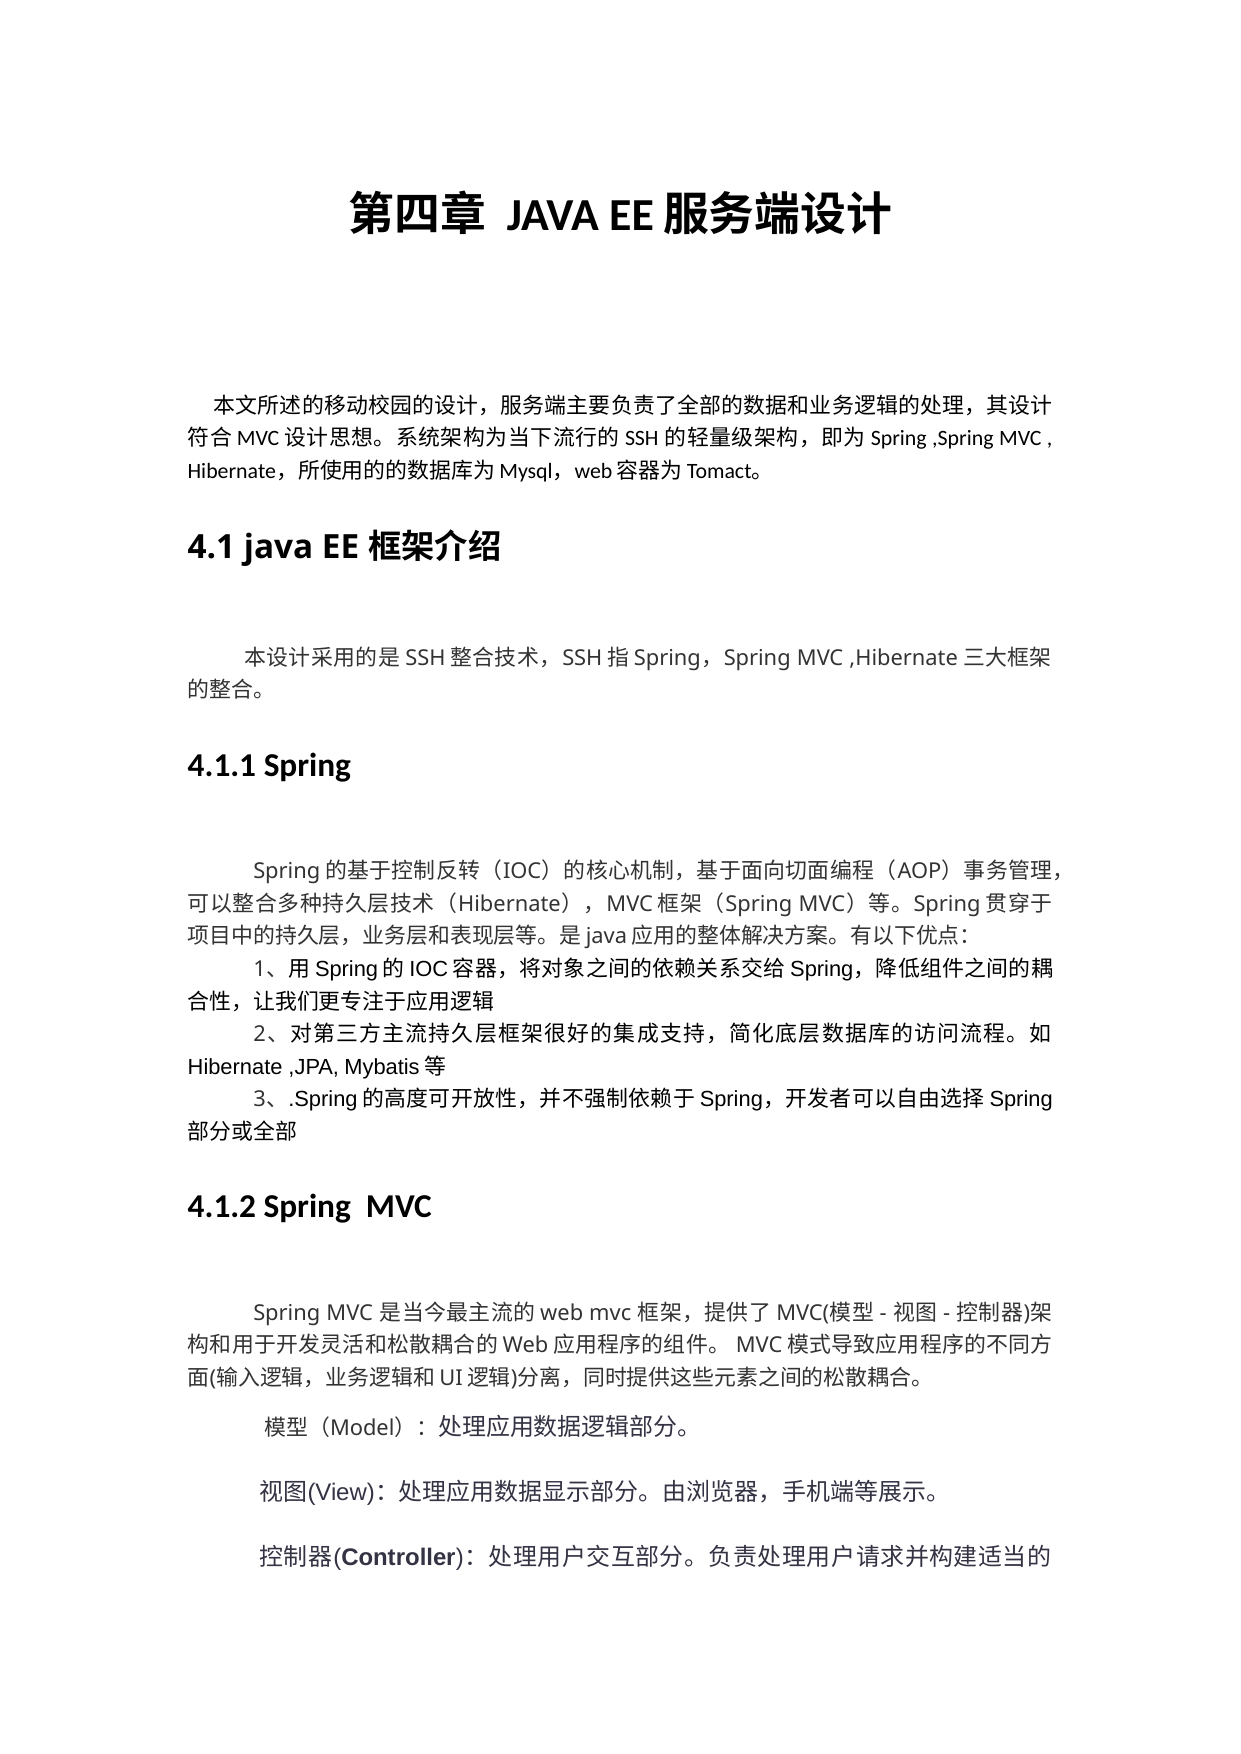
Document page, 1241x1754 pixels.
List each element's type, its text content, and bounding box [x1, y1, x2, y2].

text 本文所述的移动校园的设计，服务端主要负责了全部的数据和业务逻辑的处理，其设计符合MVC设计思想。系统架构为当下流行的SSH 的轻量级架构，即为Spring ,Spring MVC , Hibernate，所使用的的数据库为Mysql，web容器为Tomact。 [187, 387, 1053, 485]
text Spring MVC 是当今最主流的web mvc 框架，提供了MVC(模型 - 视图 - 控制器)架构和用于开发灵活和松散耦合的Web应用程序的组件。 MVC模式导致应用程序的不同方面(输入逻辑，业务逻辑和UI逻辑)分离，同时提供这些元素之间的松散耦合。 [187, 1294, 1053, 1392]
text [187, 1522, 1053, 1587]
text Spring的基于控制反转（IOC）的核心机制，基于面向切面编程（AOP）事务管理，可以整合多种持久层技术（Hibernate），MVC框架（Spring MVC）等。Spring贯穿于项目中的持久层，业务层和表现层等。是java应用的整体解决方案。有以下优点： [187, 853, 1053, 951]
subtitle 4.1 java EE 框架介绍 [187, 512, 1053, 577]
text 1、用Spring的IOC容器，将对象之间的依赖关系交给Spring，降低组件之间的耦合性，让我们更专注于应用逻辑 [187, 951, 1053, 1016]
text 模型（Model）：处理应用数据逻辑部分。 [187, 1392, 1053, 1457]
text 2、对第三方主流持久层框架很好的集成支持，简化底层数据库的访问流程。如Hibernate ,JPA, Mybatis等 [187, 1016, 1053, 1081]
text 3、.Spring的高度可开放性，并不强制依赖于Spring，开发者可以自由选择Spring部分或全部 [187, 1081, 1053, 1146]
subtitle 4.1.1 Spring [187, 731, 1053, 796]
text 视图(View)：处理应用数据显示部分。由浏览器，手机端等展示。 [187, 1457, 1053, 1522]
subtitle 4.1.2 Spring MVC [187, 1173, 1053, 1238]
subtitle 第四章 JAVA EE服务端设计 [187, 162, 1053, 259]
text 本设计采用的是SSH整合技术，SSH指Spring，Spring MVC ,Hibernate三大框架的整合。 [187, 639, 1053, 704]
